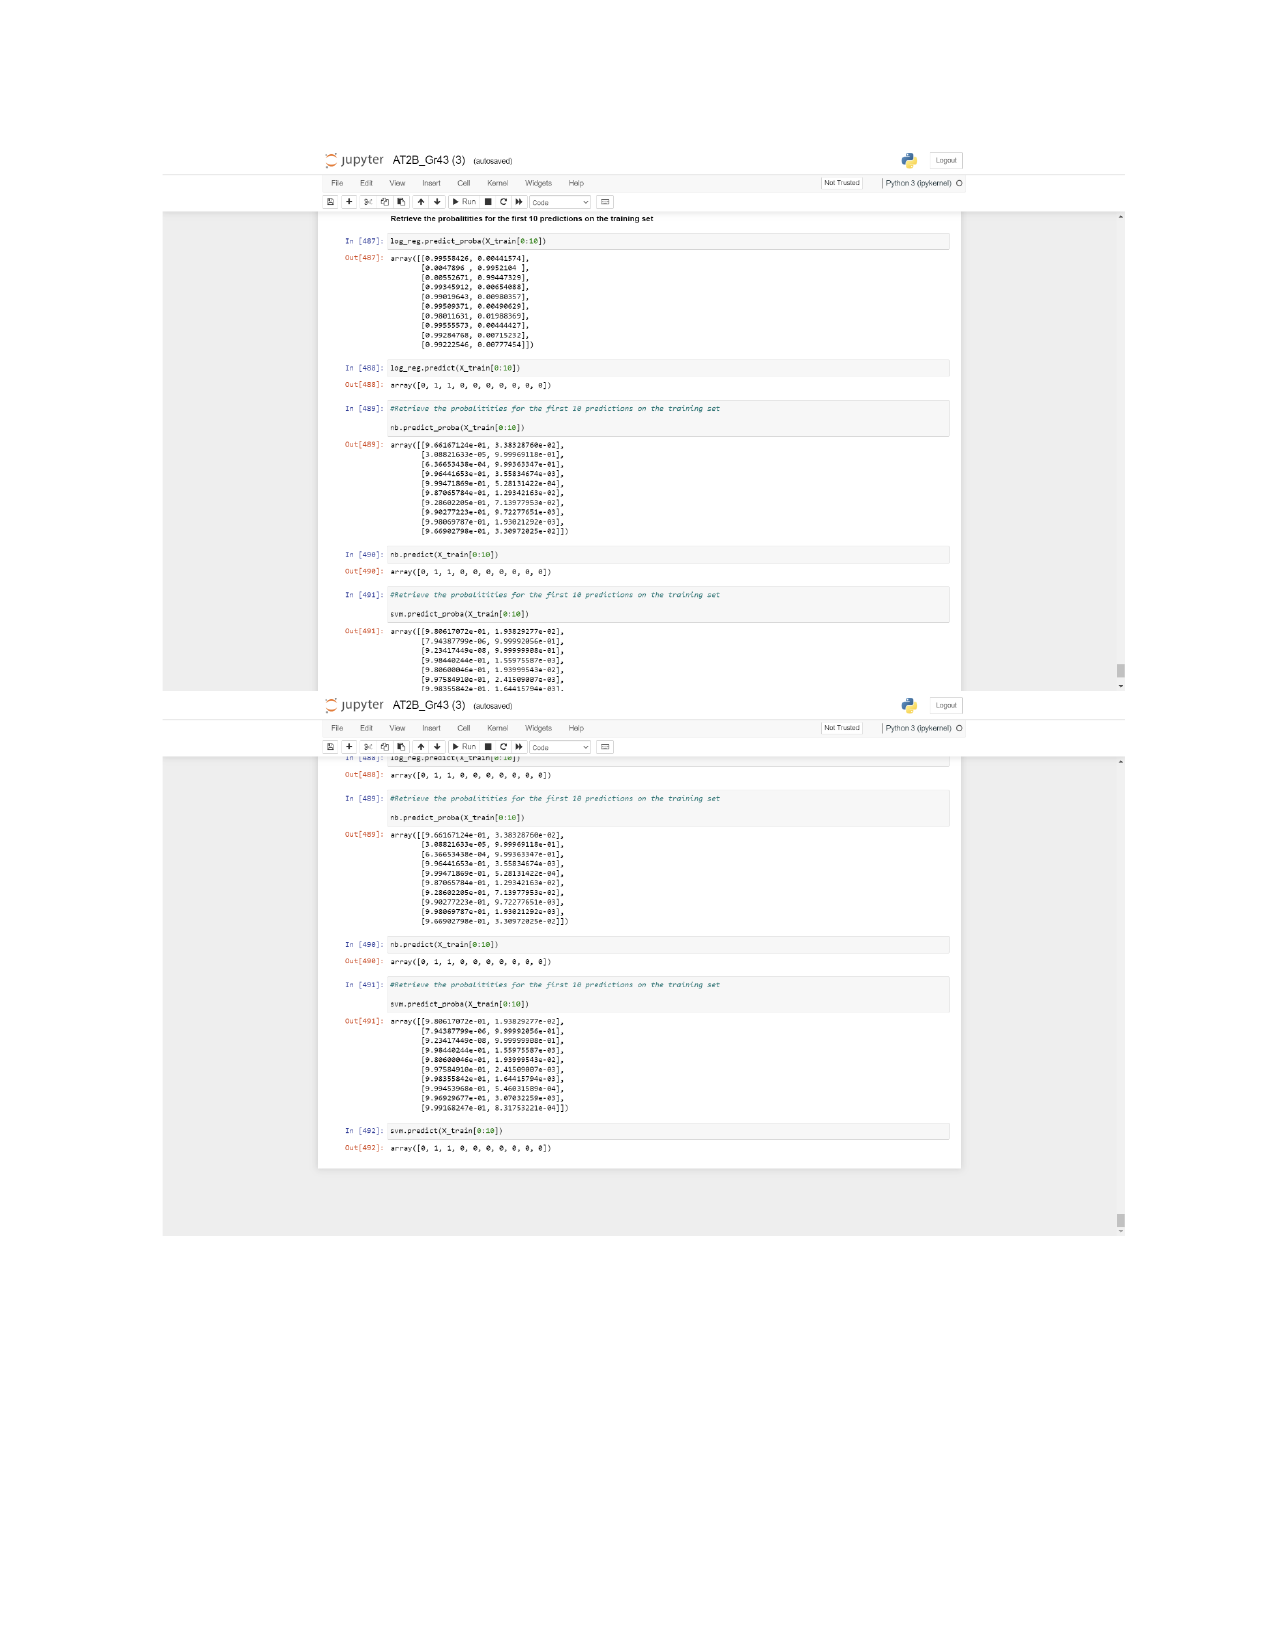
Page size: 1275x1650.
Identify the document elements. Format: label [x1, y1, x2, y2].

picture [162, 694, 1125, 1236]
picture [162, 150, 1125, 691]
